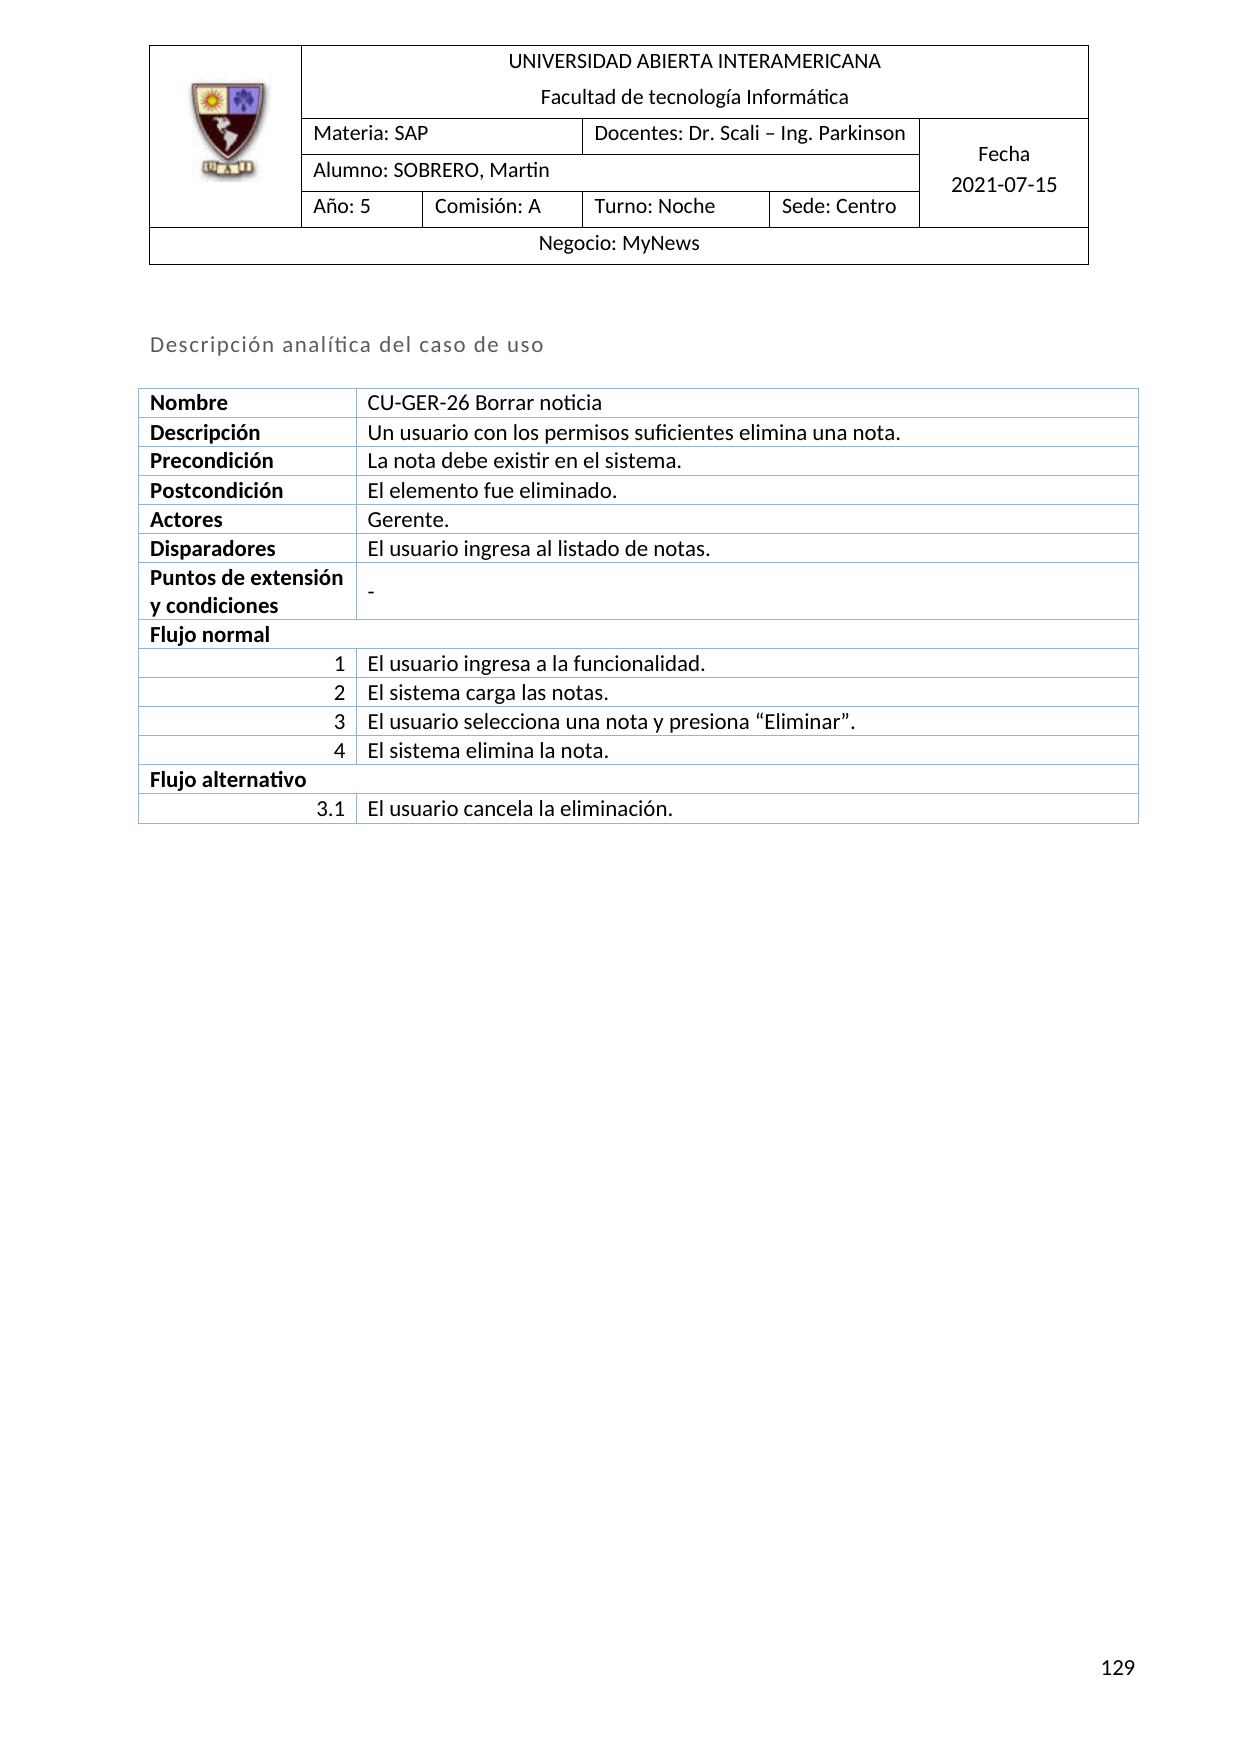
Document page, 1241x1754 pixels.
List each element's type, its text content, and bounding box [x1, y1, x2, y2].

table_cell La nota debe existir en el sistema. [357, 447, 1138, 475]
table_cell 3.1 [139, 794, 356, 822]
table_cell Descripción [139, 418, 356, 446]
table_cell Puntos de extensión y condiciones [139, 563, 356, 619]
table_header CU-GER-26 Borrar noticia [357, 389, 1138, 417]
table_cell Disparadores [139, 534, 356, 562]
picture [177, 74, 278, 187]
table_cell El sistema carga las notas. [357, 678, 1138, 706]
table_cell El usuario ingresa a la funcionalidad. [357, 649, 1138, 677]
table_cell El sistema elimina la nota. [357, 736, 1138, 764]
table_cell 4 [139, 736, 356, 764]
table_cell Un usuario con los permisos suficientes elimina una nota. [357, 418, 1138, 446]
subtitle Descripción analítica del caso de uso [150, 330, 1135, 358]
table_cell El usuario selecciona una nota y presiona “Eliminar”. [357, 707, 1138, 735]
table_cell Postcondición [139, 476, 356, 504]
table_cell El elemento fue eliminado. [357, 476, 1138, 504]
table_cell 3 [139, 707, 356, 735]
table_cell Flujo normal [139, 620, 1138, 648]
table_header Nombre [139, 389, 356, 417]
table_cell El usuario ingresa al listado de notas. [357, 534, 1138, 562]
table_cell El usuario cancela la eliminación. [357, 794, 1138, 822]
table_cell - [357, 563, 1138, 619]
table_cell 2 [139, 678, 356, 706]
table_cell Precondición [139, 447, 356, 475]
table_cell Actores [139, 505, 356, 533]
table_cell Gerente. [357, 505, 1138, 533]
table_cell 1 [139, 649, 356, 677]
table_cell Flujo alternativo [139, 765, 1138, 793]
